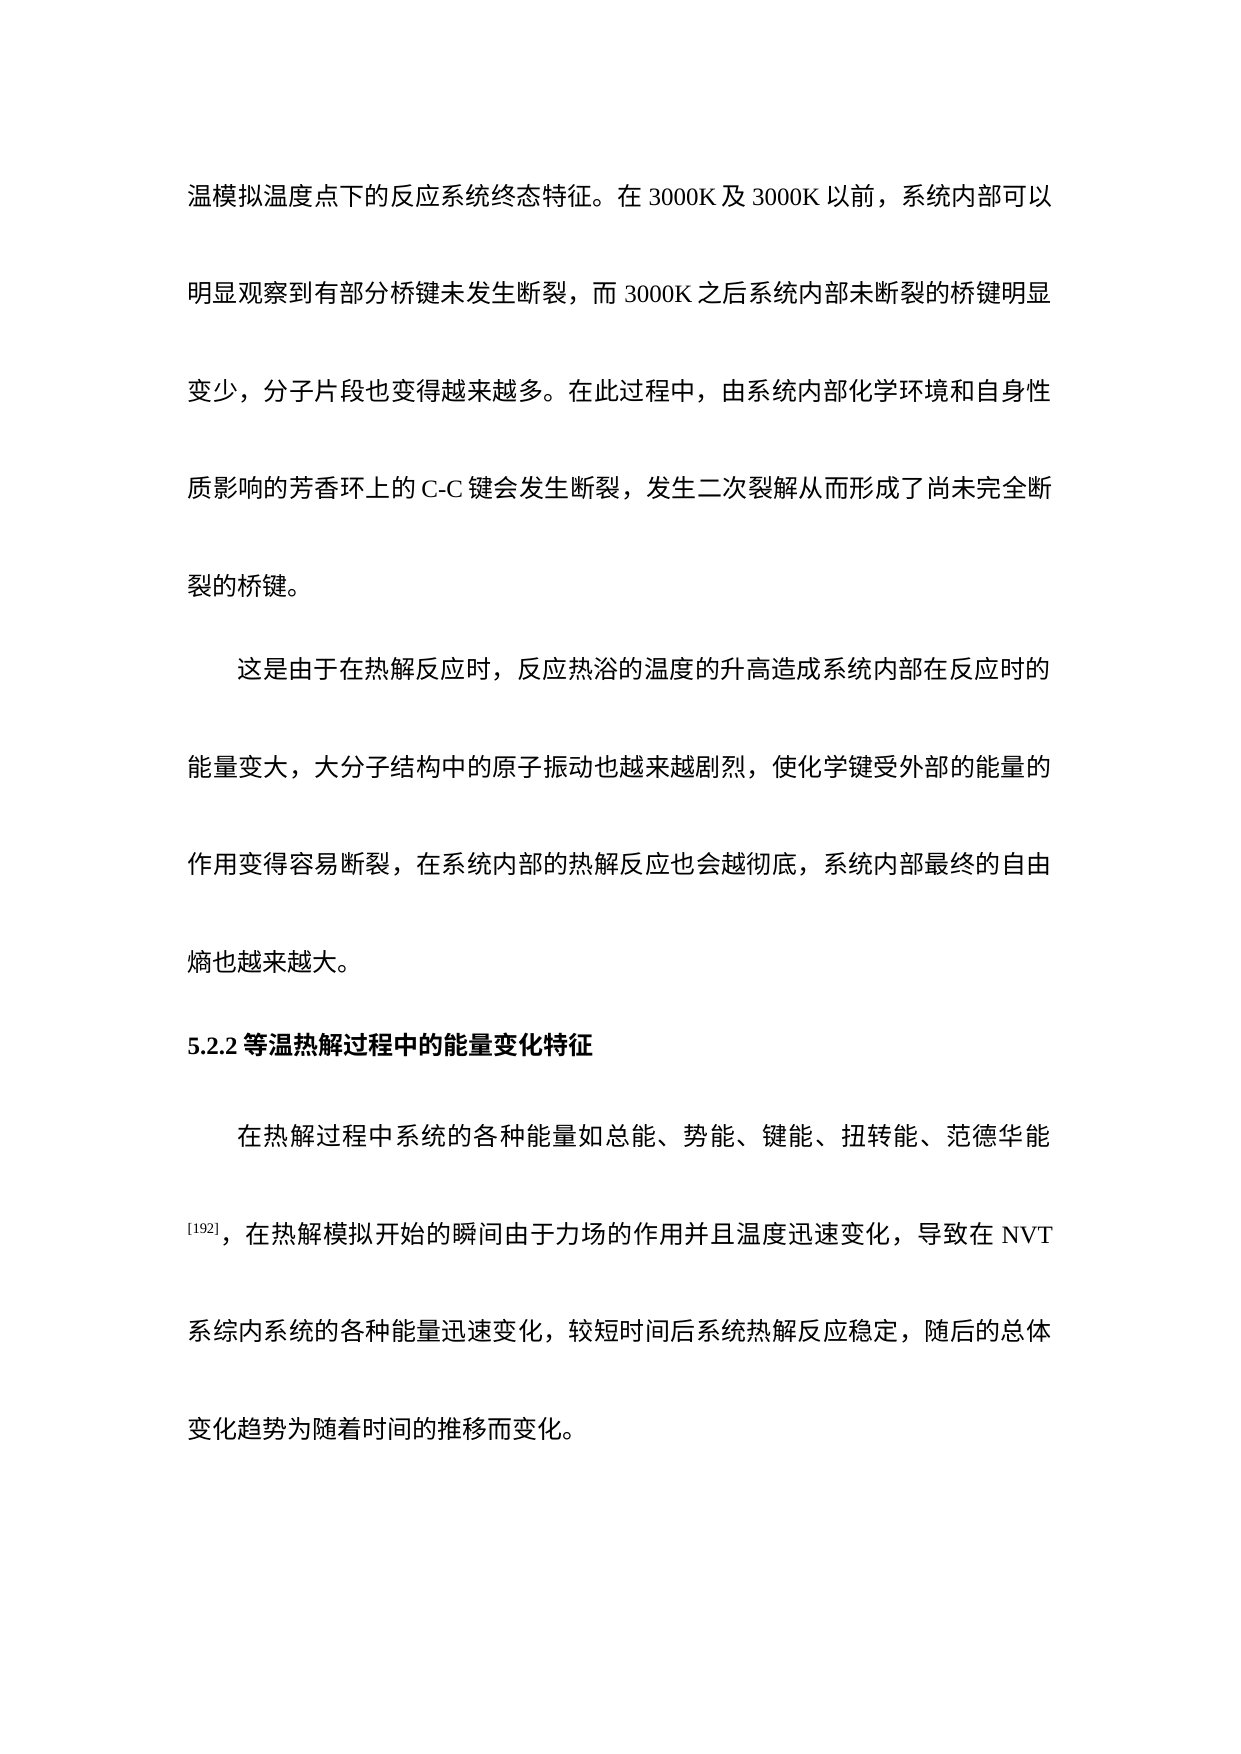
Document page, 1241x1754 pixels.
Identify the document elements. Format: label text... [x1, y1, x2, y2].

text 这是由于在热解反应时，反应热浴的温度的升高造成系统内部在反应时的能量变大，大分子结构中的原子振动也越来越剧烈，使化学键受外部的能量的作用变得容易断裂，在系统内部的热解反应也会越彻底，系统内部最终的自由熵也越来越大。 [187, 635, 1053, 993]
text 5.2.2 等温热解过程中的能量变化特征 [187, 1011, 1053, 1076]
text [187, 162, 1053, 617]
text 在热解过程中系统的各种能量如总能、势能、键能、扭转能、范德华能[192]，在热解模拟开始的瞬间由于力场的作用并且温度迅速变化，导致在NVT系综内系统的各种能量迅速变化，较短时间后系统热解反应稳定，随后的总体变化趋势为随着时间的推移而变化。 [187, 1102, 1053, 1460]
